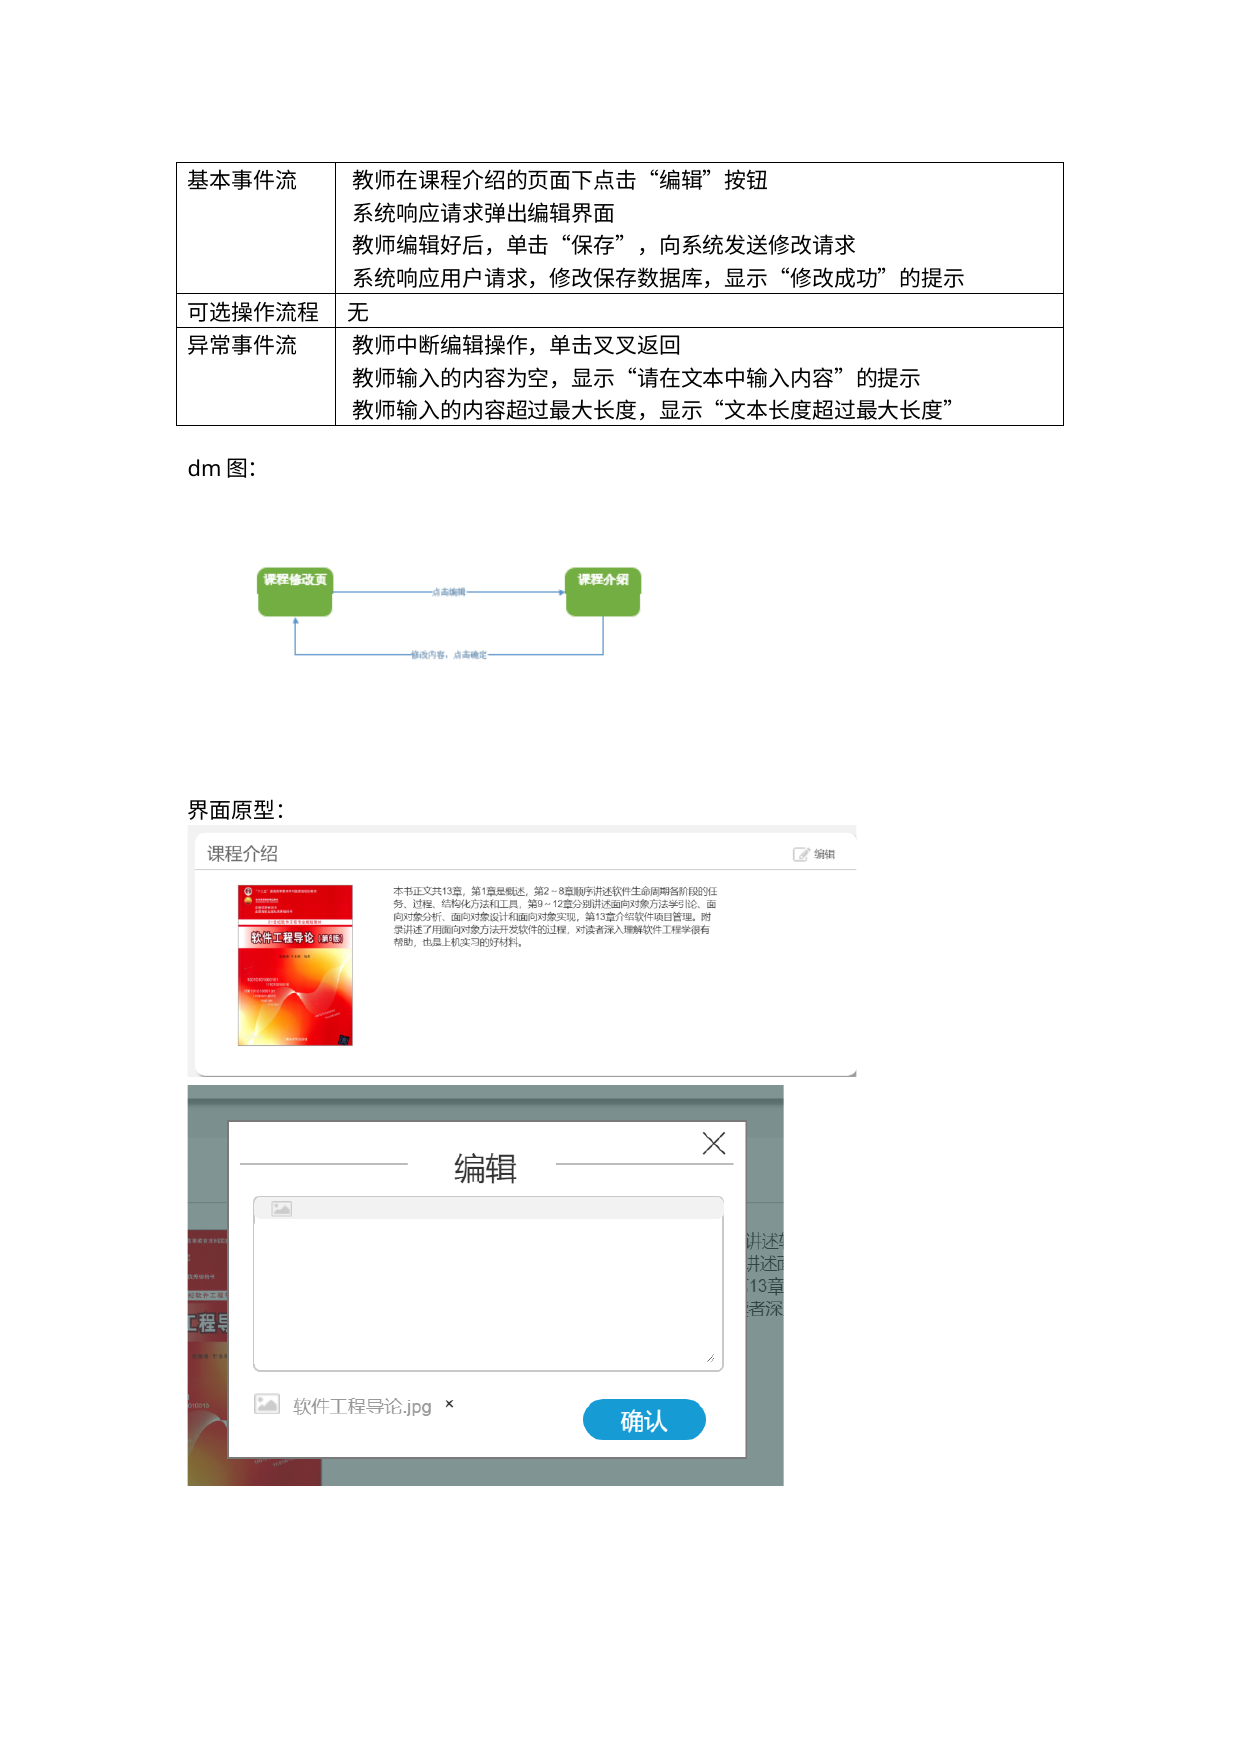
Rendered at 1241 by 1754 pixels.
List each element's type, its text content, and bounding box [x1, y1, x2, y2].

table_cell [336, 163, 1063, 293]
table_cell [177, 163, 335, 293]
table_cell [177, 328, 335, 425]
picture [187, 1085, 784, 1486]
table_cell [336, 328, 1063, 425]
picture [187, 500, 883, 777]
picture [187, 825, 857, 1077]
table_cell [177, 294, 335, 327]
subtitle dm图： [187, 451, 1053, 484]
text 界面原型： [187, 793, 1053, 825]
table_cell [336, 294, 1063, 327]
